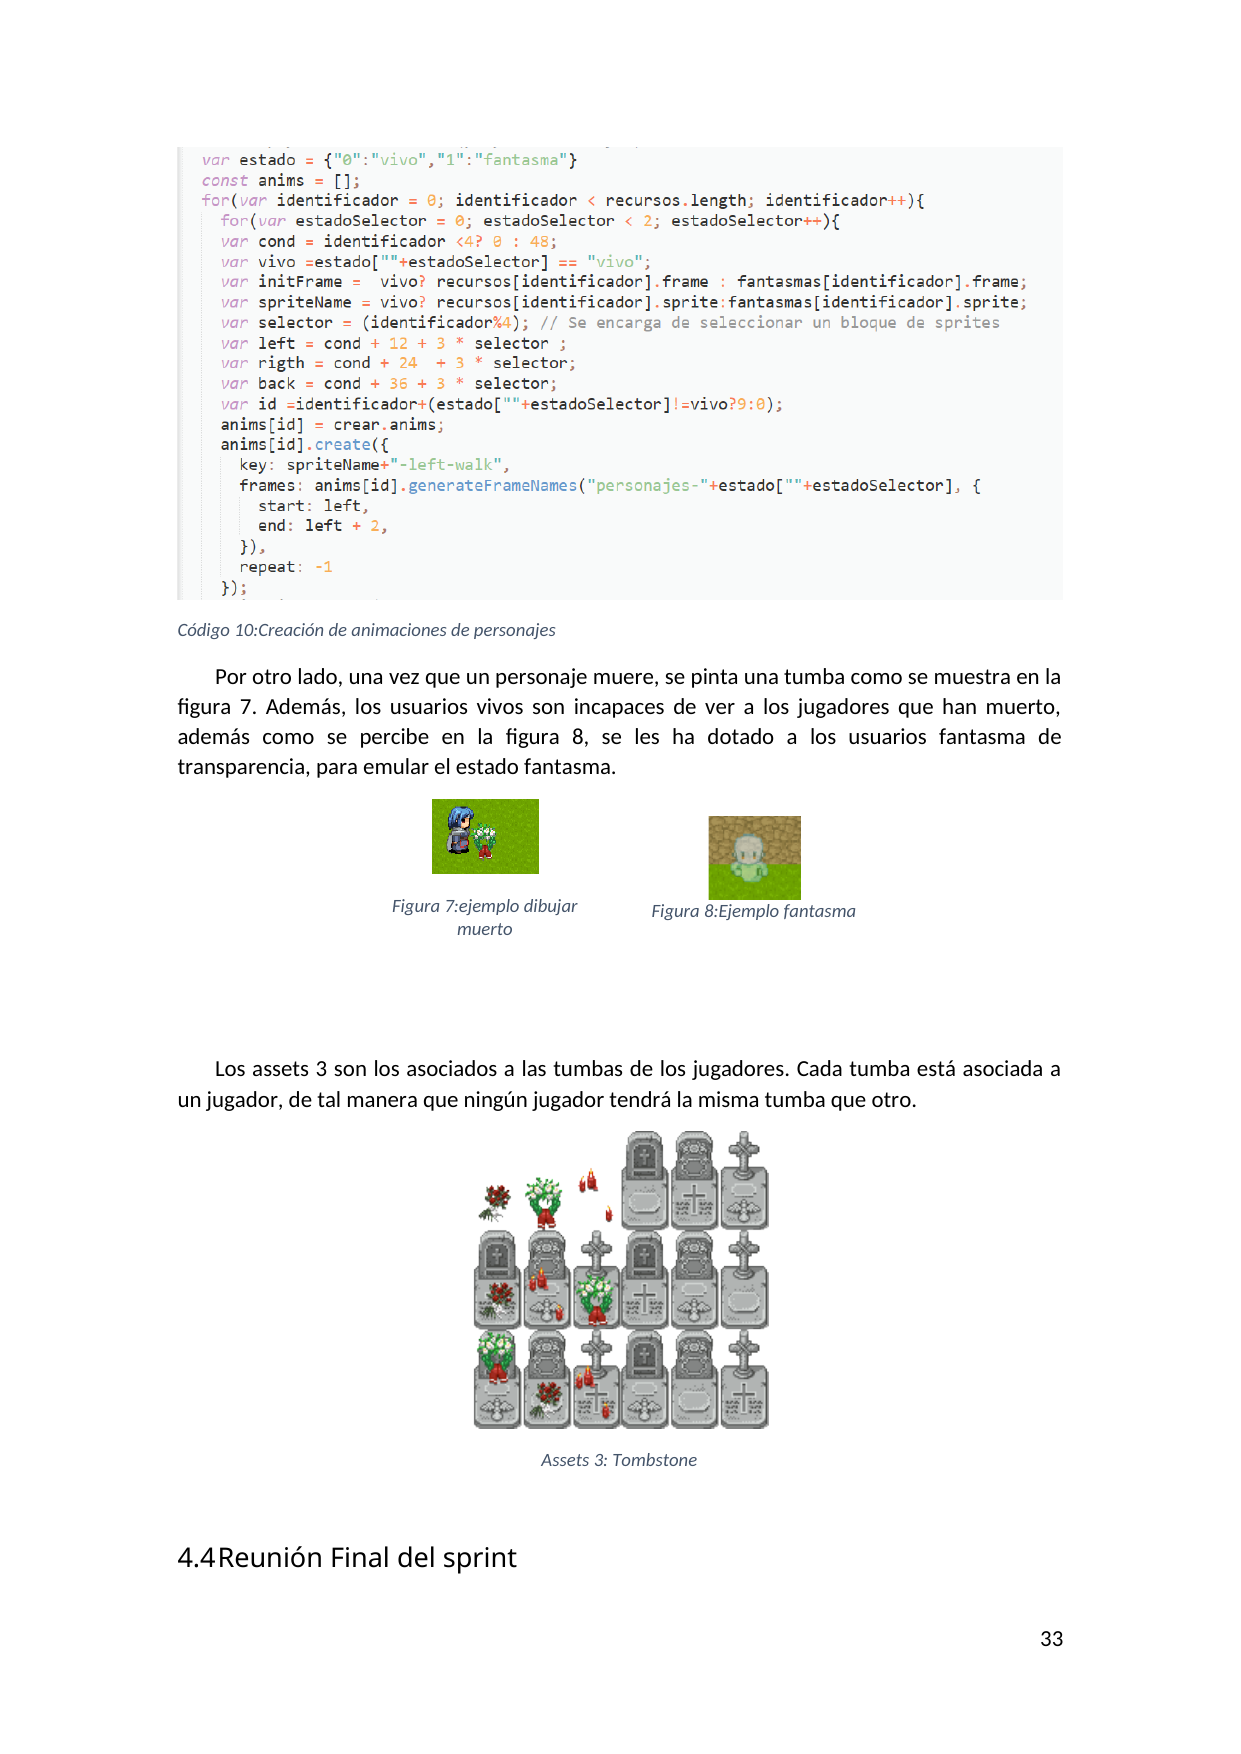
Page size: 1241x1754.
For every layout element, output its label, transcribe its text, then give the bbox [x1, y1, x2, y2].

subtitle Reunión Final del sprint [177, 1538, 1063, 1575]
picture [471, 1131, 769, 1429]
text Por otro lado, una vez que un personaje muere, se pinta una tumba como se muestra en la figura 7. Además, los usuarios vivos son incapaces de ver a los jugadores que han muerto, además como se percibe en la figura 8, se les ha dotado a los usuarios fantasma de transparencia, para emular el estado fantasma. [177, 662, 1063, 780]
text Los assets 3 son los asociados a las tumbas de los jugadores. Cada tumba está asociada a un jugador, de tal manera que ningún jugador tendrá la misma tumba que otro. [177, 1054, 1063, 1113]
picture [432, 799, 539, 874]
picture [708, 816, 801, 900]
picture [177, 147, 1063, 600]
